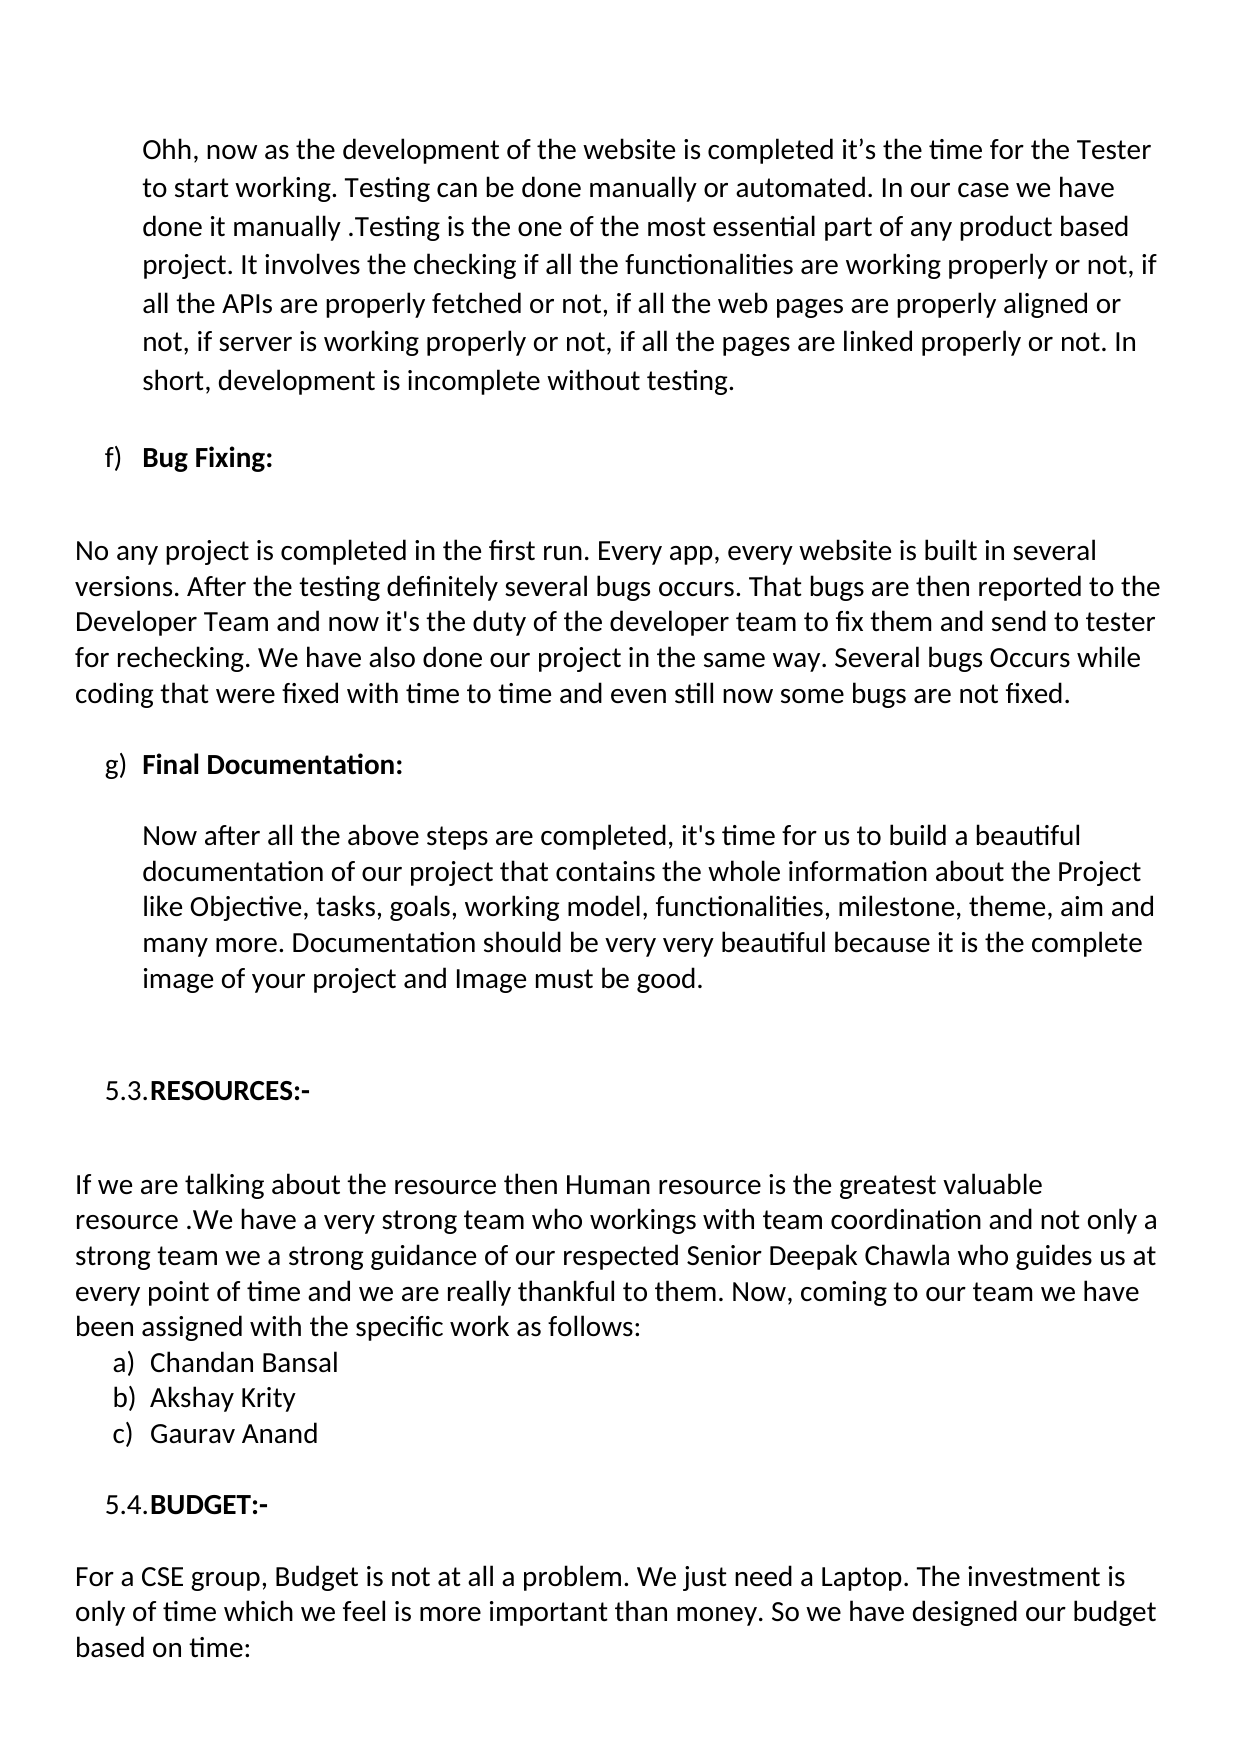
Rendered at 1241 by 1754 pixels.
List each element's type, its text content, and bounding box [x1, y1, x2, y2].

text No any project is completed in the first run. Every app, every website is built in several versions. After the testing definitely several bugs occurs. That bugs are then reported to the [75, 532, 1165, 603]
list Bug Fixing: [104, 439, 1165, 474]
list Akshay Krity [112, 1379, 1165, 1415]
text Now after all the above steps are completed, it's time for us to build a beautiful documentation of our project that contains the whole information about the Project like Objective, tasks, goals, working model, functionalities, milestone, theme, aim and many more. Documentation should be very very beautiful because it is the complete image of your project and Image must be good. [142, 817, 1165, 995]
list Chandan Bansal [112, 1344, 1165, 1379]
text For a CSE group, Budget is not at all a problem. We just need a Laptop. The investment is only of time which we feel is more important than money. So we have designed our budget based on time: [75, 1558, 1165, 1664]
text If we are talking about the resource then Human resource is the greatest valuable resource .We have a very strong team who workings with team coordination and not only a strong team we a strong guidance of our respected Senior Deepak Chawla who guides us at every point of time and we are really thankful to them. Now, coming to our team we have been assigned with the specific work as follows: [75, 1166, 1165, 1344]
list BUDGET:- [104, 1486, 1165, 1522]
list Ohh, now as the development of the website is completed it’s the time for the Tester to start working. Testing can be done manually or automated. In our case we have done it manually .Testing is the one of the most essential part of any product based project. It involves the checking if all the functionalities are working properly or not, if all the APIs are properly fetched or not, if all the web pages are properly aligned or not, if server is working properly or not, if all the pages are linked properly or not. In short, development is incomplete without testing. [142, 131, 1165, 397]
list Final Documentation: [104, 746, 1165, 782]
text Developer Team and now it's the duty of the developer team to fix them and send to tester for rechecking. We have also done our project in the same way. Several bugs Occurs while coding that were fixed with time to time and even still now some bugs are not fixed. [75, 603, 1165, 710]
list Gaurav Anand [112, 1415, 1165, 1451]
list RESOURCES:- [104, 1072, 1165, 1108]
